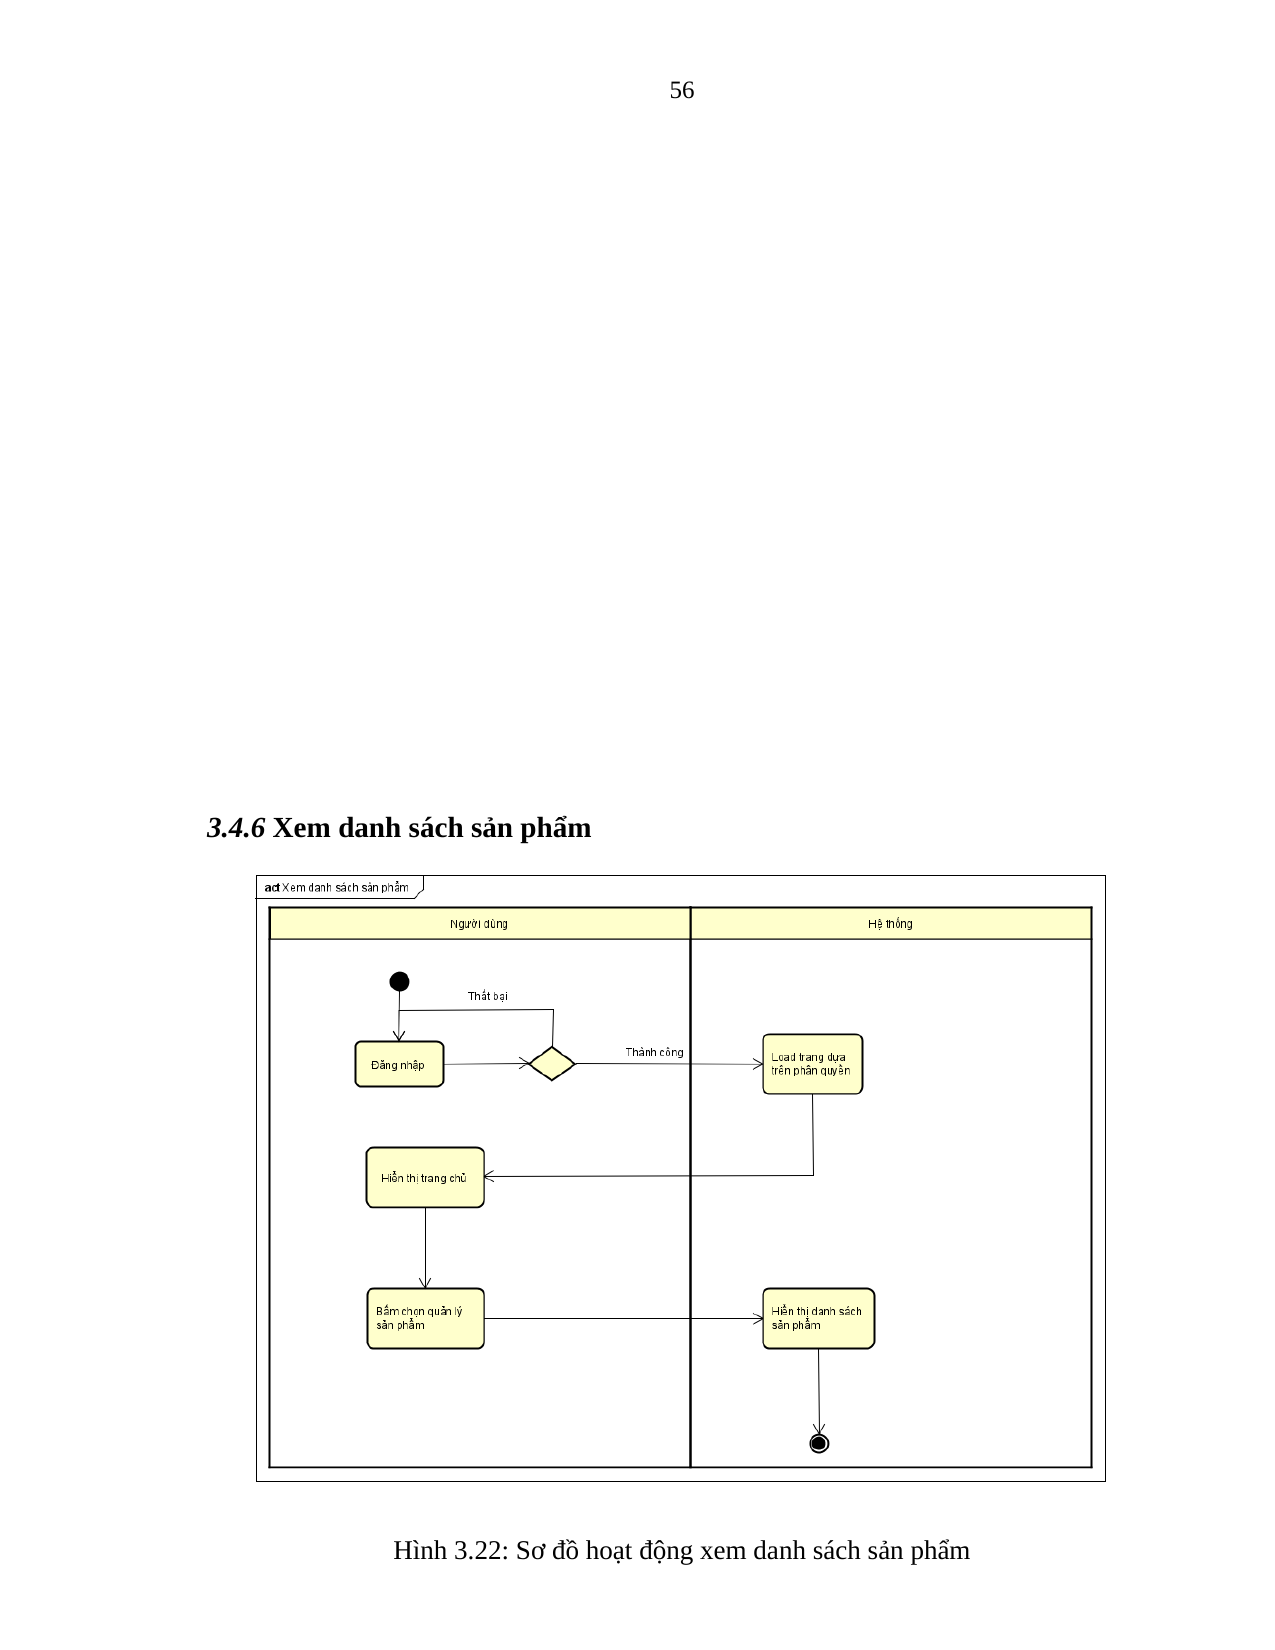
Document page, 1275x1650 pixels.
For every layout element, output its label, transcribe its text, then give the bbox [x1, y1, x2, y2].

subtitle Xem danh sách sản phẩm [207, 811, 1157, 844]
picture [206, 863, 1157, 1497]
